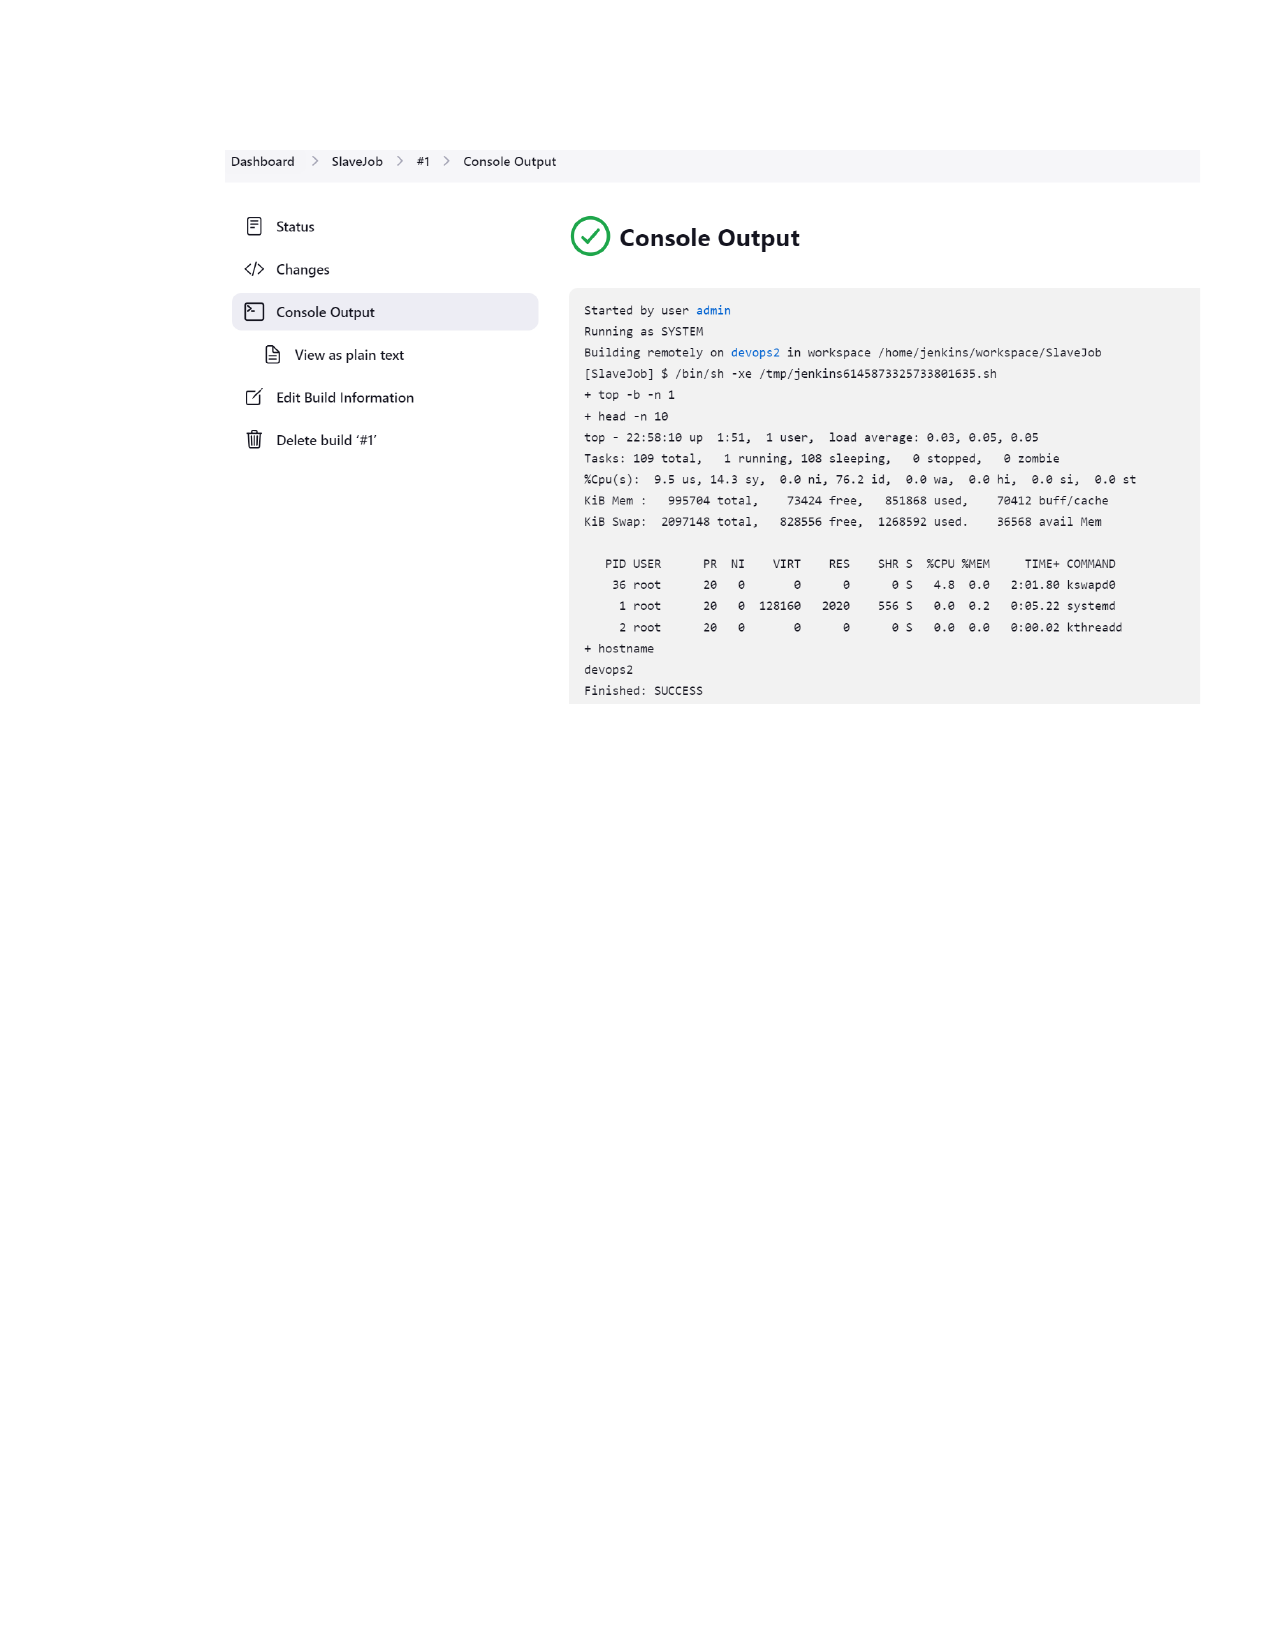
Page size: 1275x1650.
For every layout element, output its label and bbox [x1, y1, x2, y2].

picture [225, 150, 1200, 704]
